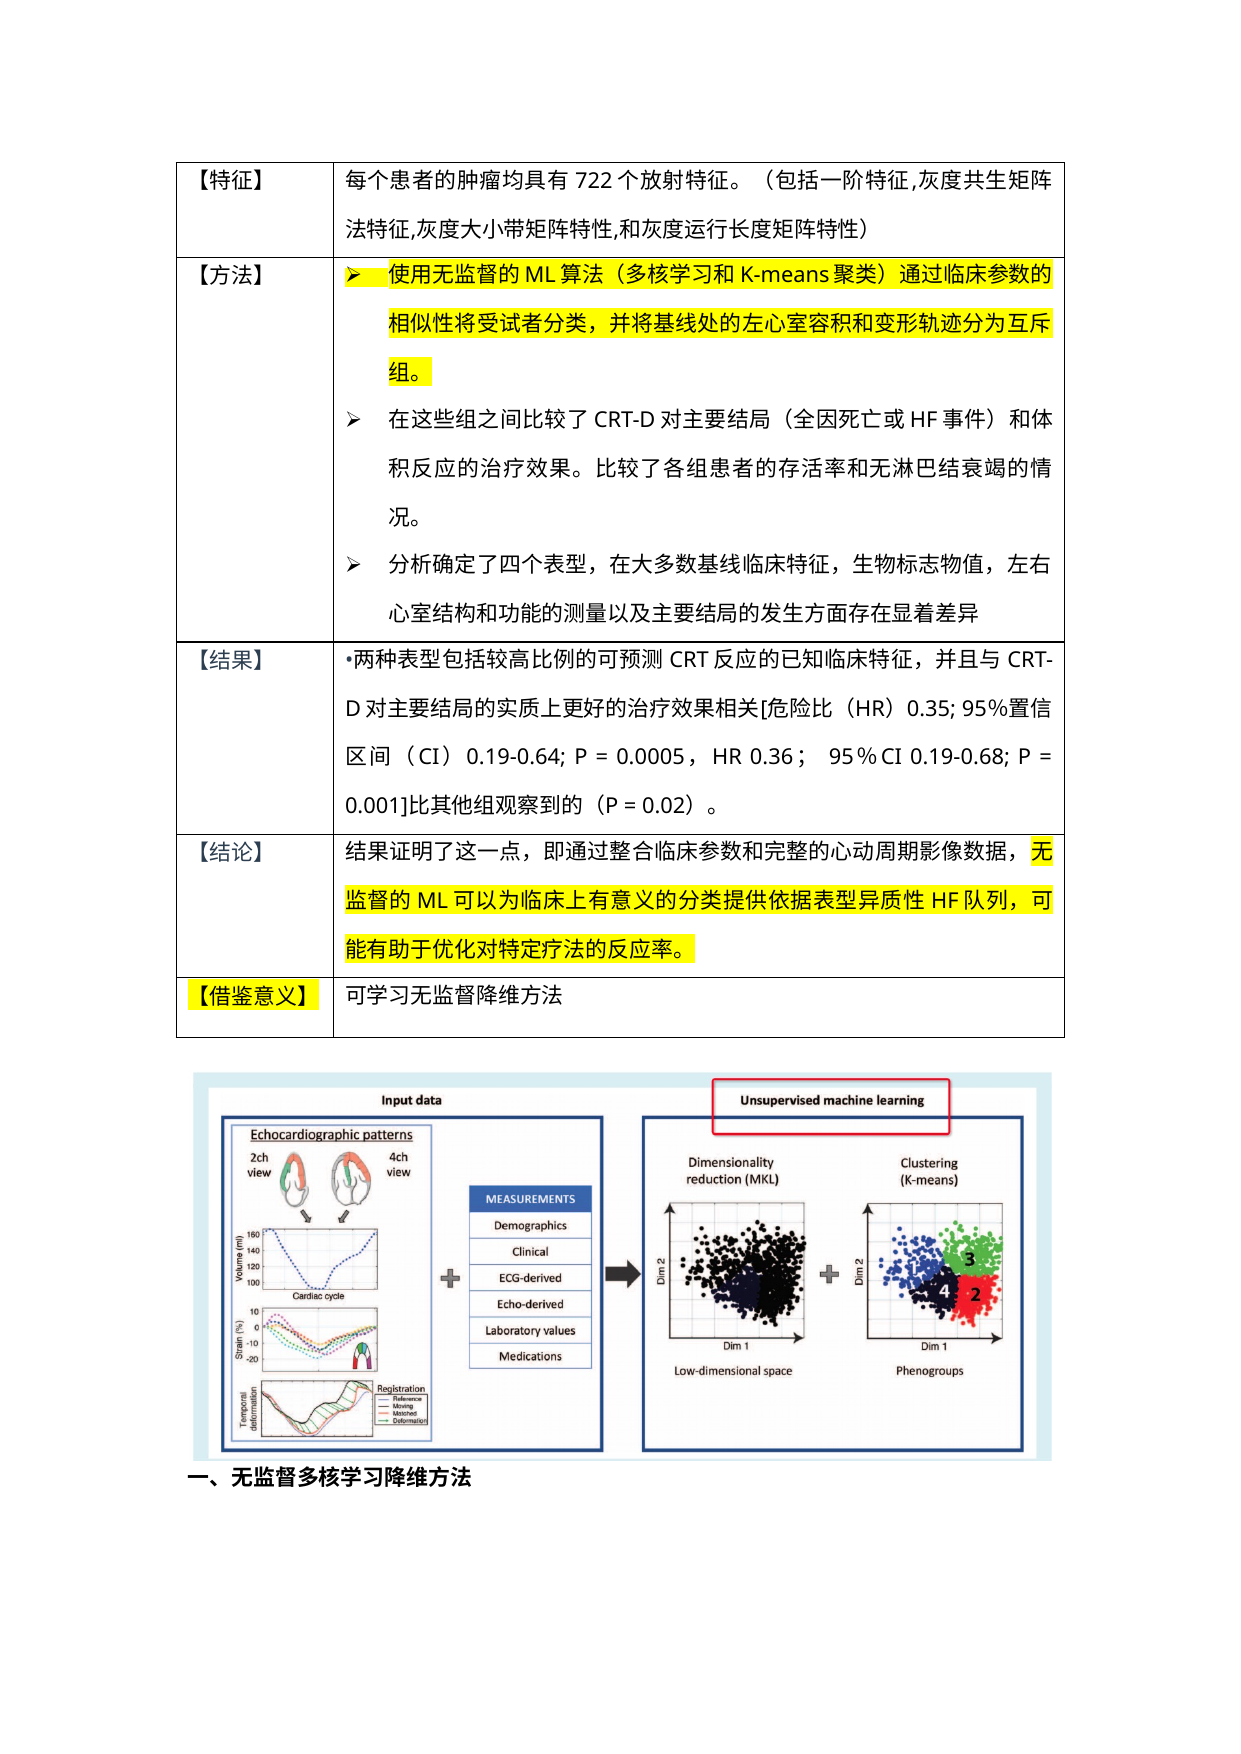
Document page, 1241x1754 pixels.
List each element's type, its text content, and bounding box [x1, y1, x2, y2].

table_cell 每个患者的肿瘤均具有722个放射特征。（包括一阶特征,灰度共生矩阵法特征,灰度大小带矩阵特性,和灰度运行长度矩阵特性） [334, 163, 1064, 257]
table_cell 可学习无监督降维方法 [334, 978, 1064, 1037]
list 一、无监督多核学习降维方法 [187, 1461, 1053, 1493]
table_cell 【结论】 [177, 835, 333, 977]
table_cell •两种表型包括较高比例的可预测CRT反应的已知临床特征，并且与CRT-D对主要结局的实质上更好的治疗效果相关[危险比（HR）0.35; 95％置信区间（CI）0.19-0.64; P = 0.0005，HR 0.36； 95％CI 0.19-0.68; P = 0.001]比其他组观察到的（P = 0.02）。 [334, 643, 1064, 834]
picture [187, 1070, 1052, 1461]
table_cell 结果证明了这一点，即通过整合临床参数和完整的心动周期影像数据，无监督的ML可以为临床上有意义的分类提供依据表型异质性HF队列，可能有助于优化对特定疗法的反应率。 [334, 835, 1064, 977]
table_cell 【结果】 [177, 643, 333, 834]
table_cell 【借鉴意义】 [177, 978, 333, 1037]
table_cell 使用无监督的ML算法（多核学习和K-means聚类）通过临床参数的相似性将受试者分类，并将基线处的左心室容积和变形轨迹分为互斥组。 在这些组之间比较了CRT-D对主要结局（全因死亡或HF事件）和体积反应的治疗效果。比较了各组患者的存活率和无淋巴结衰竭的情况。 分析确定了四个表型，在大多数基线临床特征，生物标志物值，左右心室结构和功能的测量以及主要结局的发生方面存在显着差异 [334, 258, 1064, 641]
table_cell 【特征】 [177, 163, 333, 257]
table_cell 【方法】 [177, 258, 333, 641]
